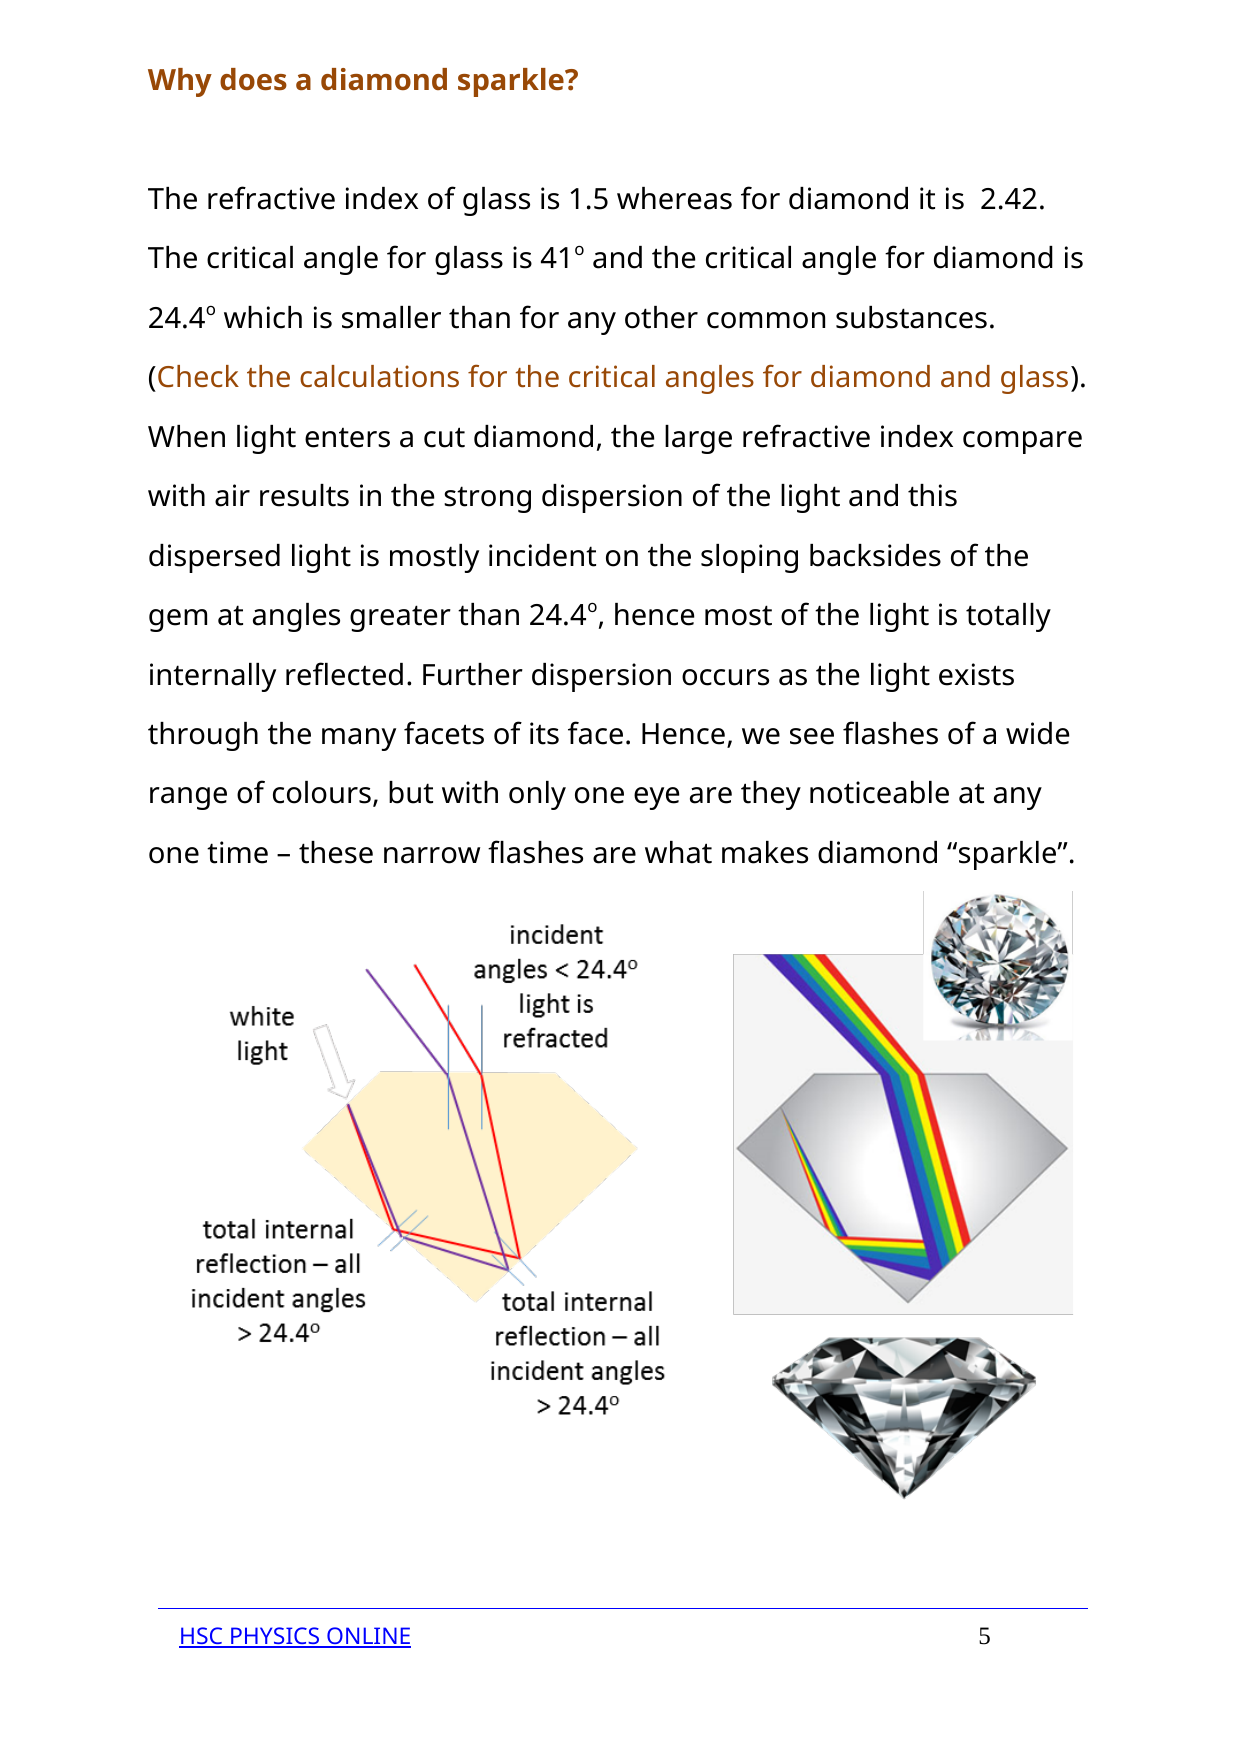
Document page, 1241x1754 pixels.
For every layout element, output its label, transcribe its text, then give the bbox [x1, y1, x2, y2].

picture [167, 891, 1074, 1502]
text Why does a diamond sparkle? [148, 59, 1092, 99]
text The refractive index of glass is 1.5 whereas for diamond it is 2.42. The critical angle for glass is 41o and the critical angle for diamond is 24.4o which is smaller than for any other common substances. (Check the calculations for the critical angles for diamond and glass). When light enters a cut diamond, the large refractive index compare with air results in the strong dispersion of the light and this dispersed light is mostly incident on the sloping backsides of the gem at angles greater than 24.4o, hence most of the light is totally internally reflected. Further dispersion occurs as the light exists through the many facets of its face. Hence, we see flashes of a wide range of colours, but with only one eye are they noticeable at any one time – these narrow flashes are what makes diamond “sparkle”. [148, 178, 1092, 872]
